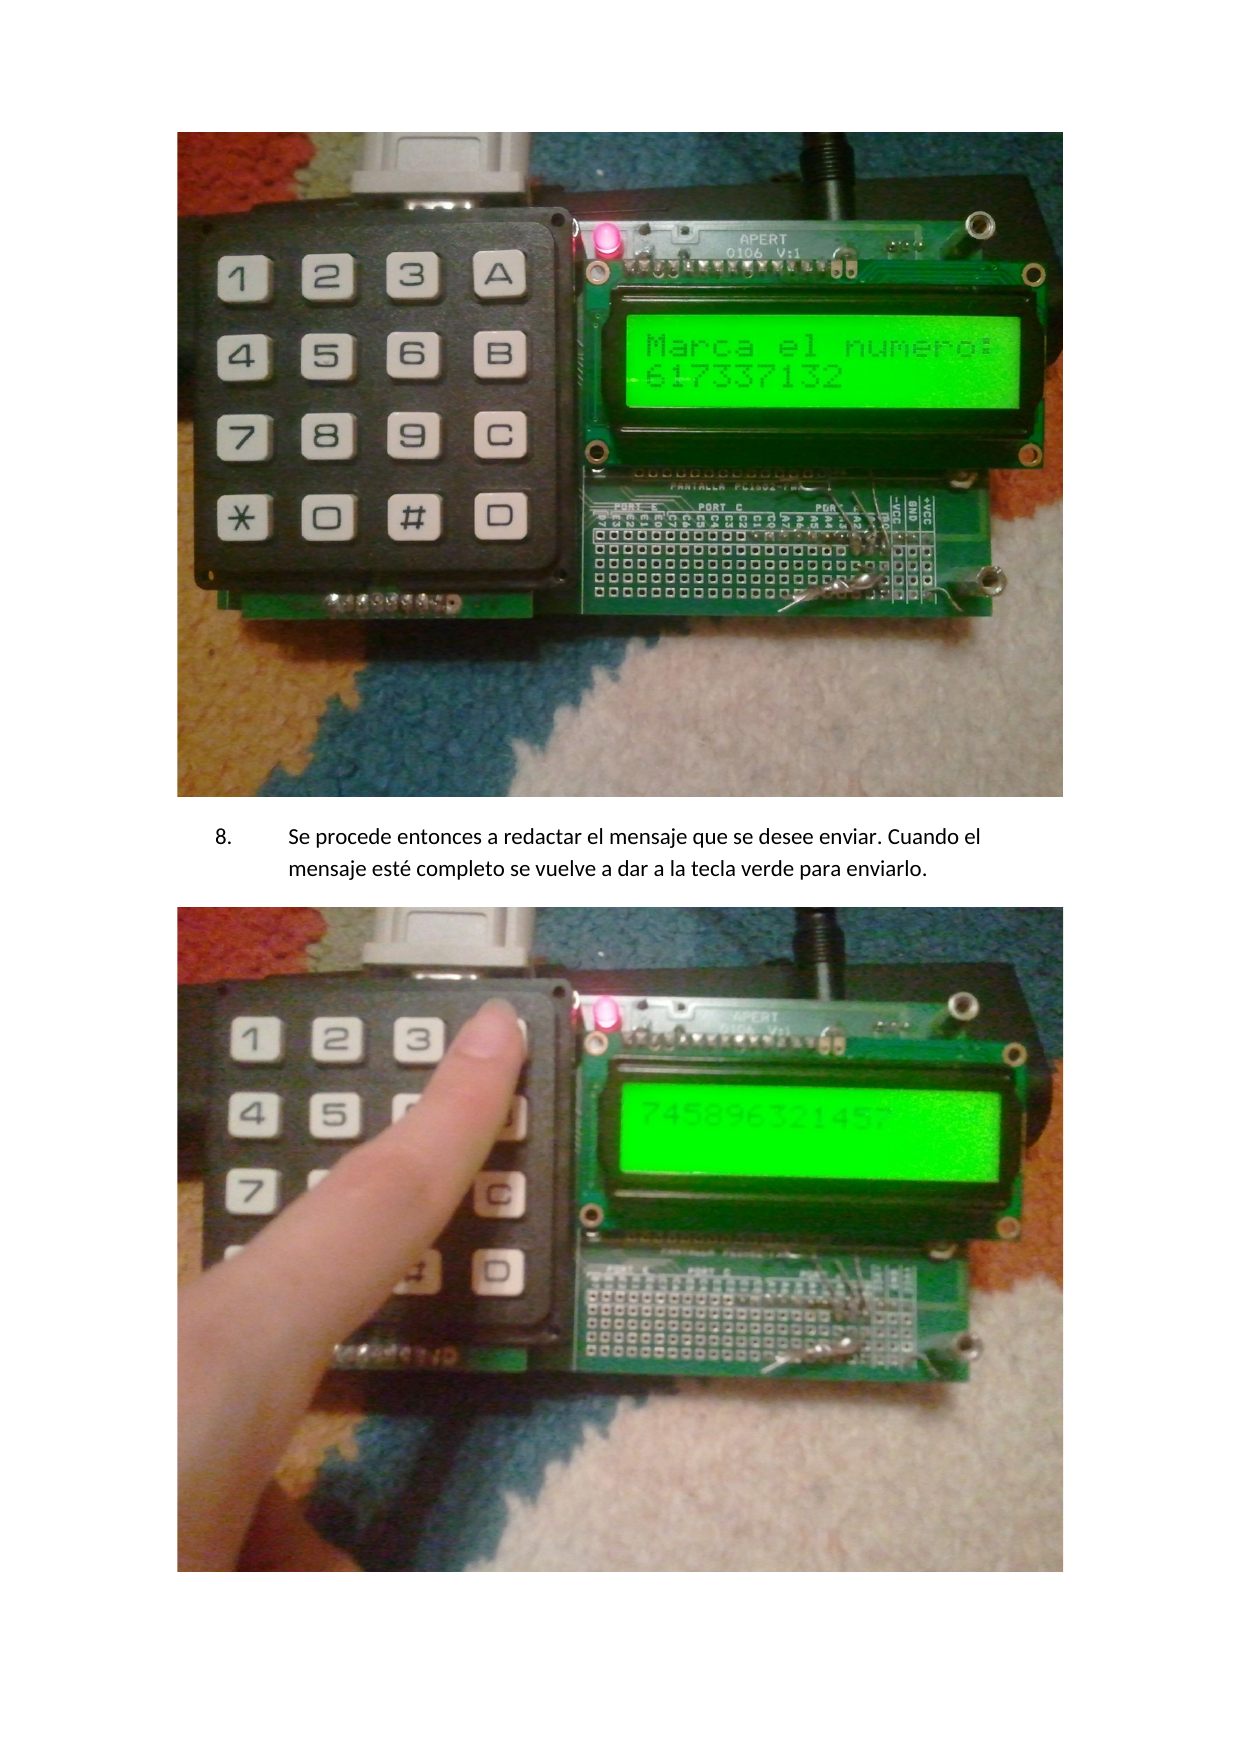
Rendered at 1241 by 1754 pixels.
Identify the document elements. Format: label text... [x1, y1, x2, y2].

picture [177, 132, 1063, 797]
picture [177, 907, 1064, 1572]
list Se procede entonces a redactar el mensaje que se desee enviar. Cuando el mensaje esté completo se vuelve a dar a la tecla verde para enviarlo. [215, 822, 1063, 882]
